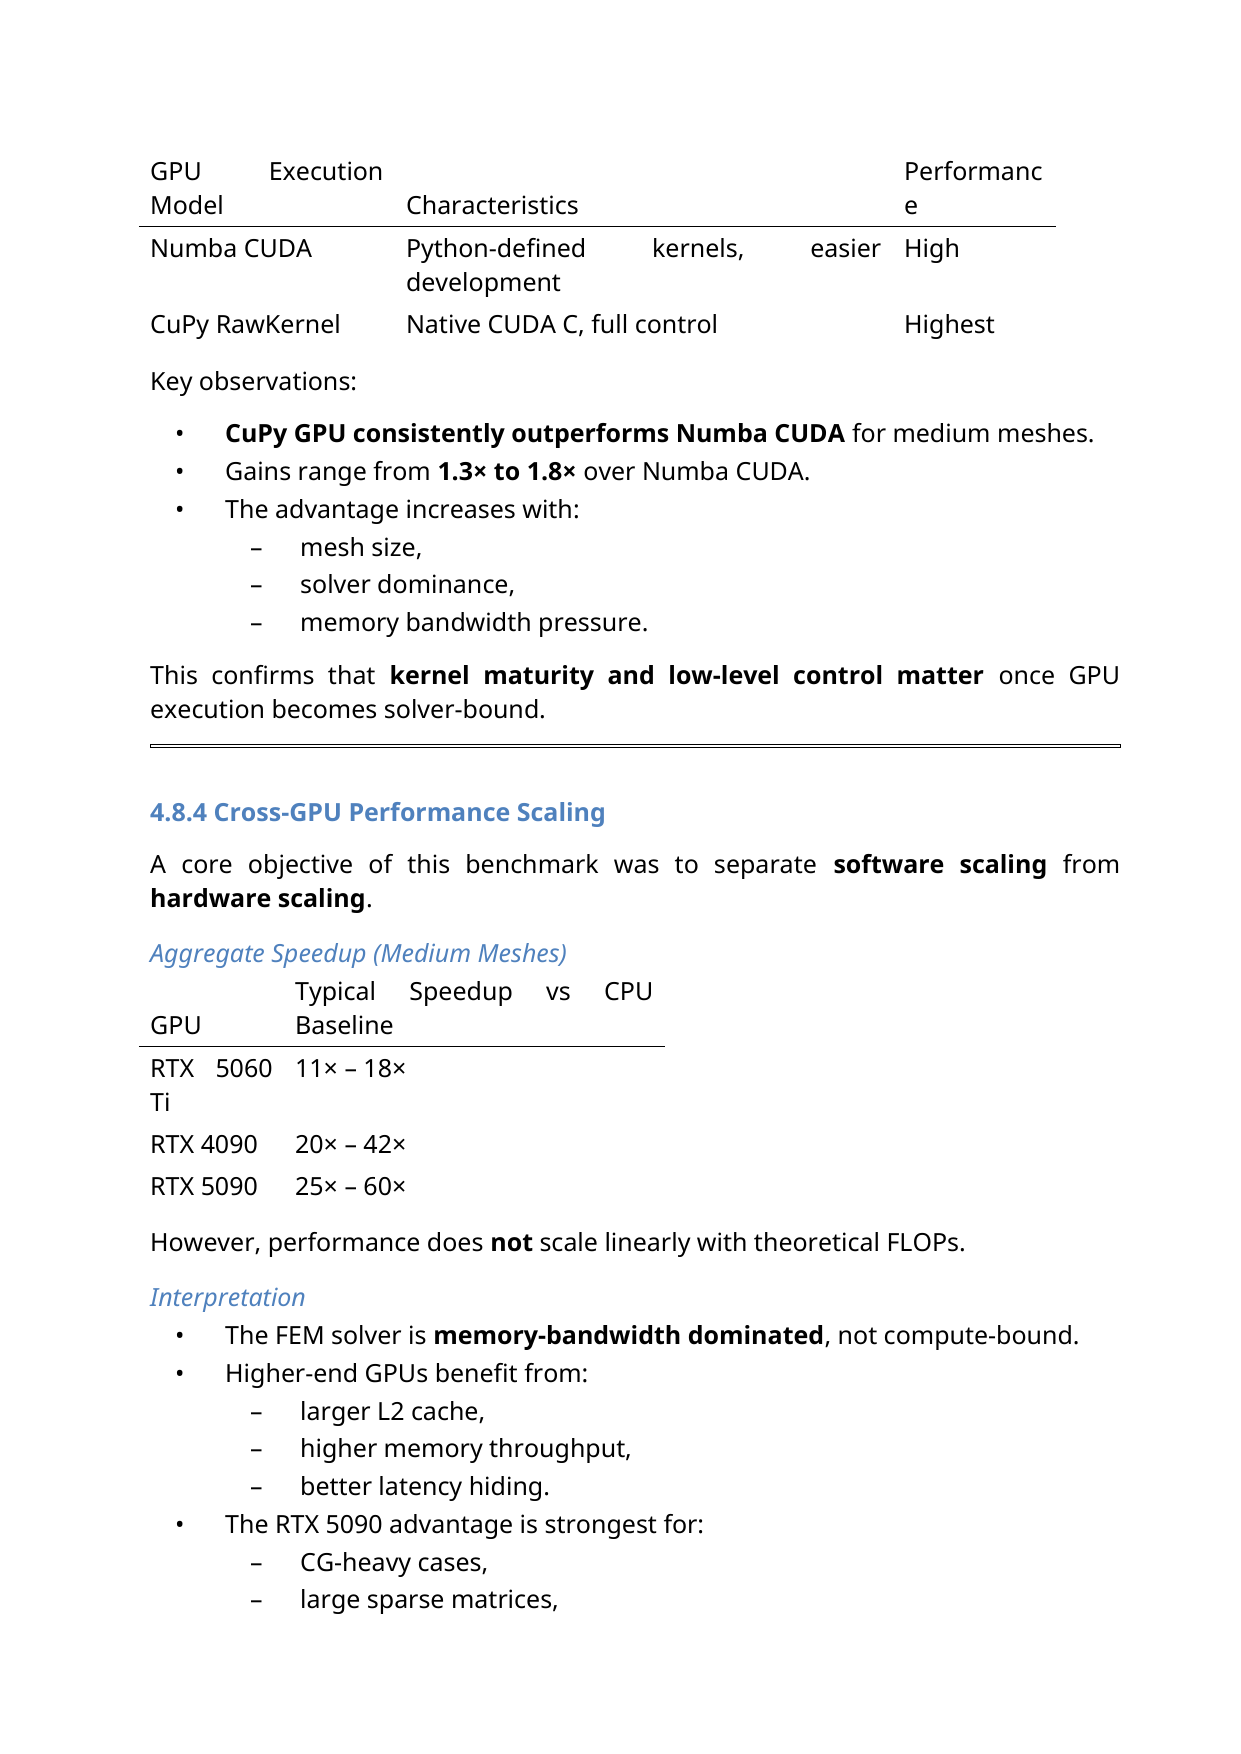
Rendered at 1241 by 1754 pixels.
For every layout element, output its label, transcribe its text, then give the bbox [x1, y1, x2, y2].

list Higher-end GPUs benefit from: [175, 1355, 1120, 1389]
subtitle Aggregate Speedup (Medium Meshes) [150, 936, 1120, 970]
list The advantage increases with: [175, 492, 1120, 526]
subtitle Interpretation [150, 1280, 1120, 1314]
list higher memory throughput, [250, 1431, 1120, 1465]
list better latency hiding. [250, 1469, 1120, 1503]
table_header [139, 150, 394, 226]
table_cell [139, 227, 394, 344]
list mesh size, [250, 529, 1120, 563]
list Gains range from 1.3× to 1.8× over Numba CUDA. [175, 454, 1120, 488]
text Key observations: [150, 363, 1120, 397]
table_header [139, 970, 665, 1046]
list memory bandwidth pressure. [250, 605, 1120, 639]
text A core objective of this benchmark was to separate software scaling from hardware scaling. [150, 847, 1120, 915]
list large sparse matrices, [250, 1582, 1120, 1616]
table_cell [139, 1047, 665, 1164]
list The FEM solver is memory-bandwidth dominated, not compute-bound. [175, 1317, 1120, 1352]
list CG-heavy cases, [250, 1544, 1120, 1578]
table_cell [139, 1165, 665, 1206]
text This confirms that kernel maturity and low-level control matter once GPU execution becomes solver-bound. [150, 658, 1120, 726]
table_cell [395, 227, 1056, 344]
list larger L2 cache, [250, 1393, 1120, 1427]
list The RTX 5090 advantage is strongest for: [175, 1507, 1120, 1541]
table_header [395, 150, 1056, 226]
list CuPy GPU consistently outperforms Numba CUDA for medium meshes. [175, 416, 1120, 450]
list solver dominance, [250, 567, 1120, 601]
subtitle 4.8.4 Cross-GPU Performance Scaling [150, 794, 1120, 828]
text However, performance does not scale linearly with theoretical FLOPs. [150, 1225, 1120, 1259]
